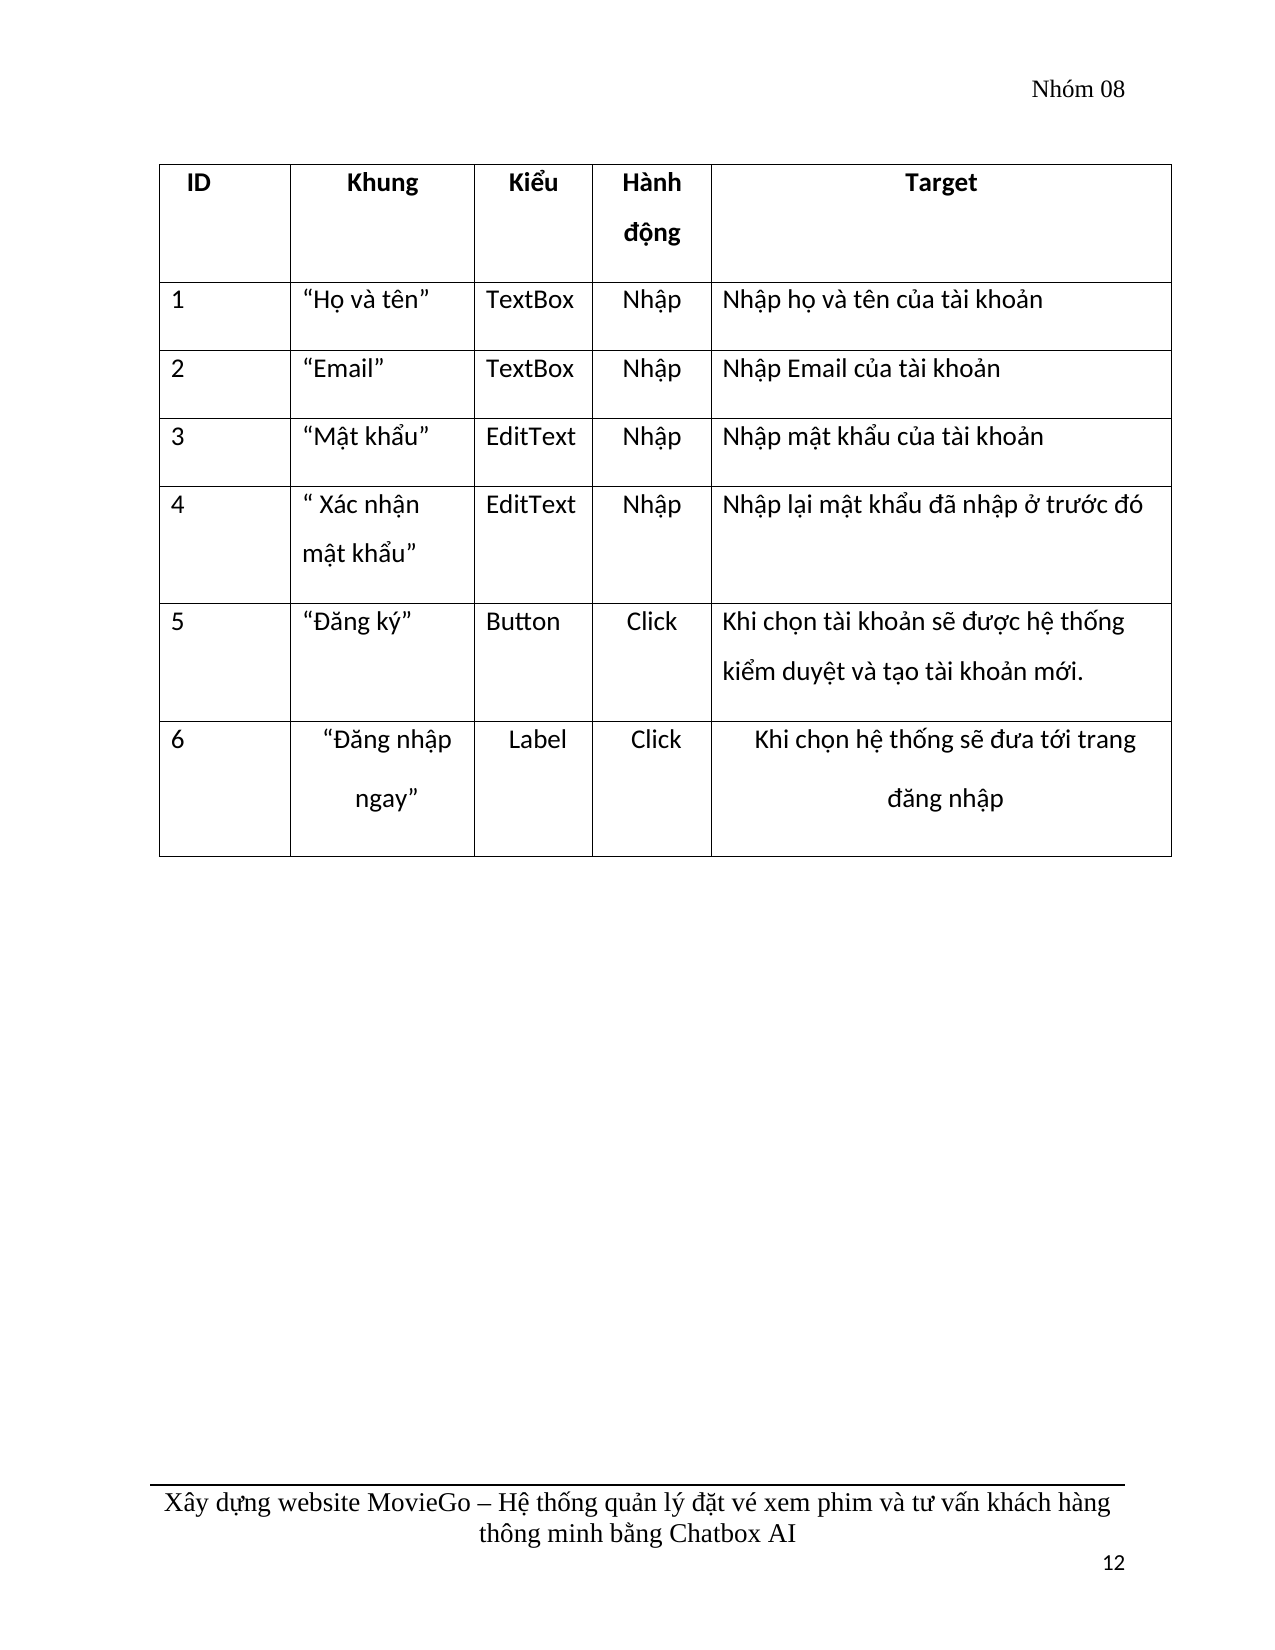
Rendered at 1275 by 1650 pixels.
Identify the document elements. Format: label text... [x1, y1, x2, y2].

table_cell EditText [475, 487, 592, 603]
table_cell 4 [160, 487, 290, 603]
table_header Khung [291, 165, 474, 282]
table_cell TextBox [475, 351, 592, 418]
table_cell Nhập mật khẩu của tài khoản [712, 419, 1171, 486]
table_header Kiểu [475, 165, 592, 282]
table_cell Nhập [593, 487, 711, 603]
table_cell 3 [160, 419, 290, 486]
table_cell Nhập lại mật khẩu đã nhập ở trước đó [712, 487, 1171, 603]
table_cell Khi chọn tài khoản sẽ được hệ thống kiểm duyệt và tạo tài khoản mới. [712, 604, 1171, 721]
table_cell Nhập [593, 351, 711, 418]
table_cell 2 [160, 351, 290, 418]
table_cell 6 [160, 722, 290, 856]
table_cell Button [475, 604, 592, 721]
table_cell “Đăng ký” [291, 604, 474, 721]
table_cell 1 [160, 283, 290, 350]
table_cell 5 [160, 604, 290, 721]
table_cell TextBox [475, 283, 592, 350]
table_cell Nhập Email của tài khoản [712, 351, 1171, 418]
table_cell Click [593, 722, 711, 856]
table_cell “Email” [291, 351, 474, 418]
table_cell “Họ và tên” [291, 283, 474, 350]
table_cell “ Xác nhận mật khẩu” [291, 487, 474, 603]
table_header ID [160, 165, 290, 282]
table_cell “Đăng nhập ngay” [291, 722, 474, 856]
table_cell EditText [475, 419, 592, 486]
table_cell Label [475, 722, 592, 856]
table_header Hành động [593, 165, 711, 282]
table_cell Nhập [593, 283, 711, 350]
table_cell Click [593, 604, 711, 721]
table_cell Nhập họ và tên của tài khoản [712, 283, 1171, 350]
table_cell Nhập [593, 419, 711, 486]
table_cell “Mật khẩu” [291, 419, 474, 486]
table_header Target [712, 165, 1171, 282]
table_cell Khi chọn hệ thống sẽ đưa tới trang đăng nhập [712, 722, 1171, 856]
